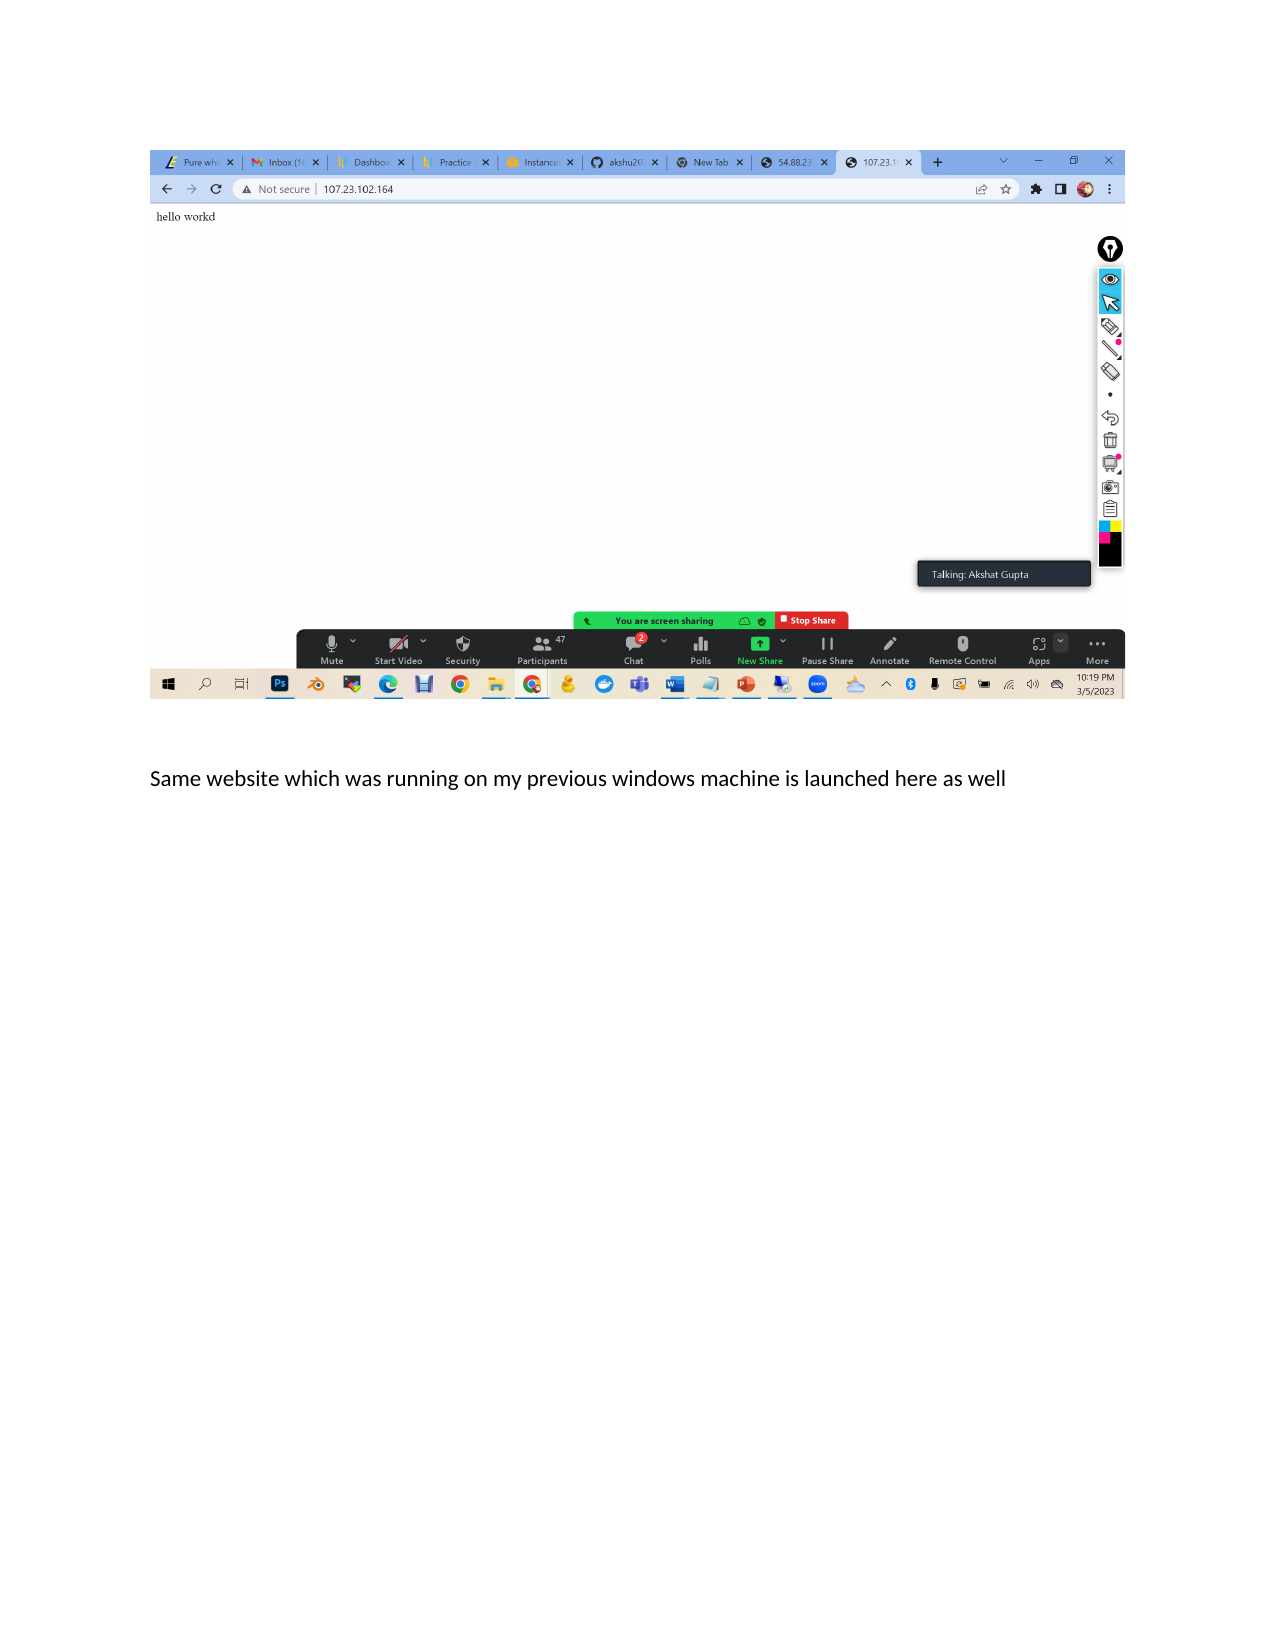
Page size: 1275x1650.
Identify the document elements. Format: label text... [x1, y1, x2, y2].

text Same website which was running on my previous windows machine is launched here as well [150, 764, 1125, 792]
picture [150, 150, 1125, 699]
